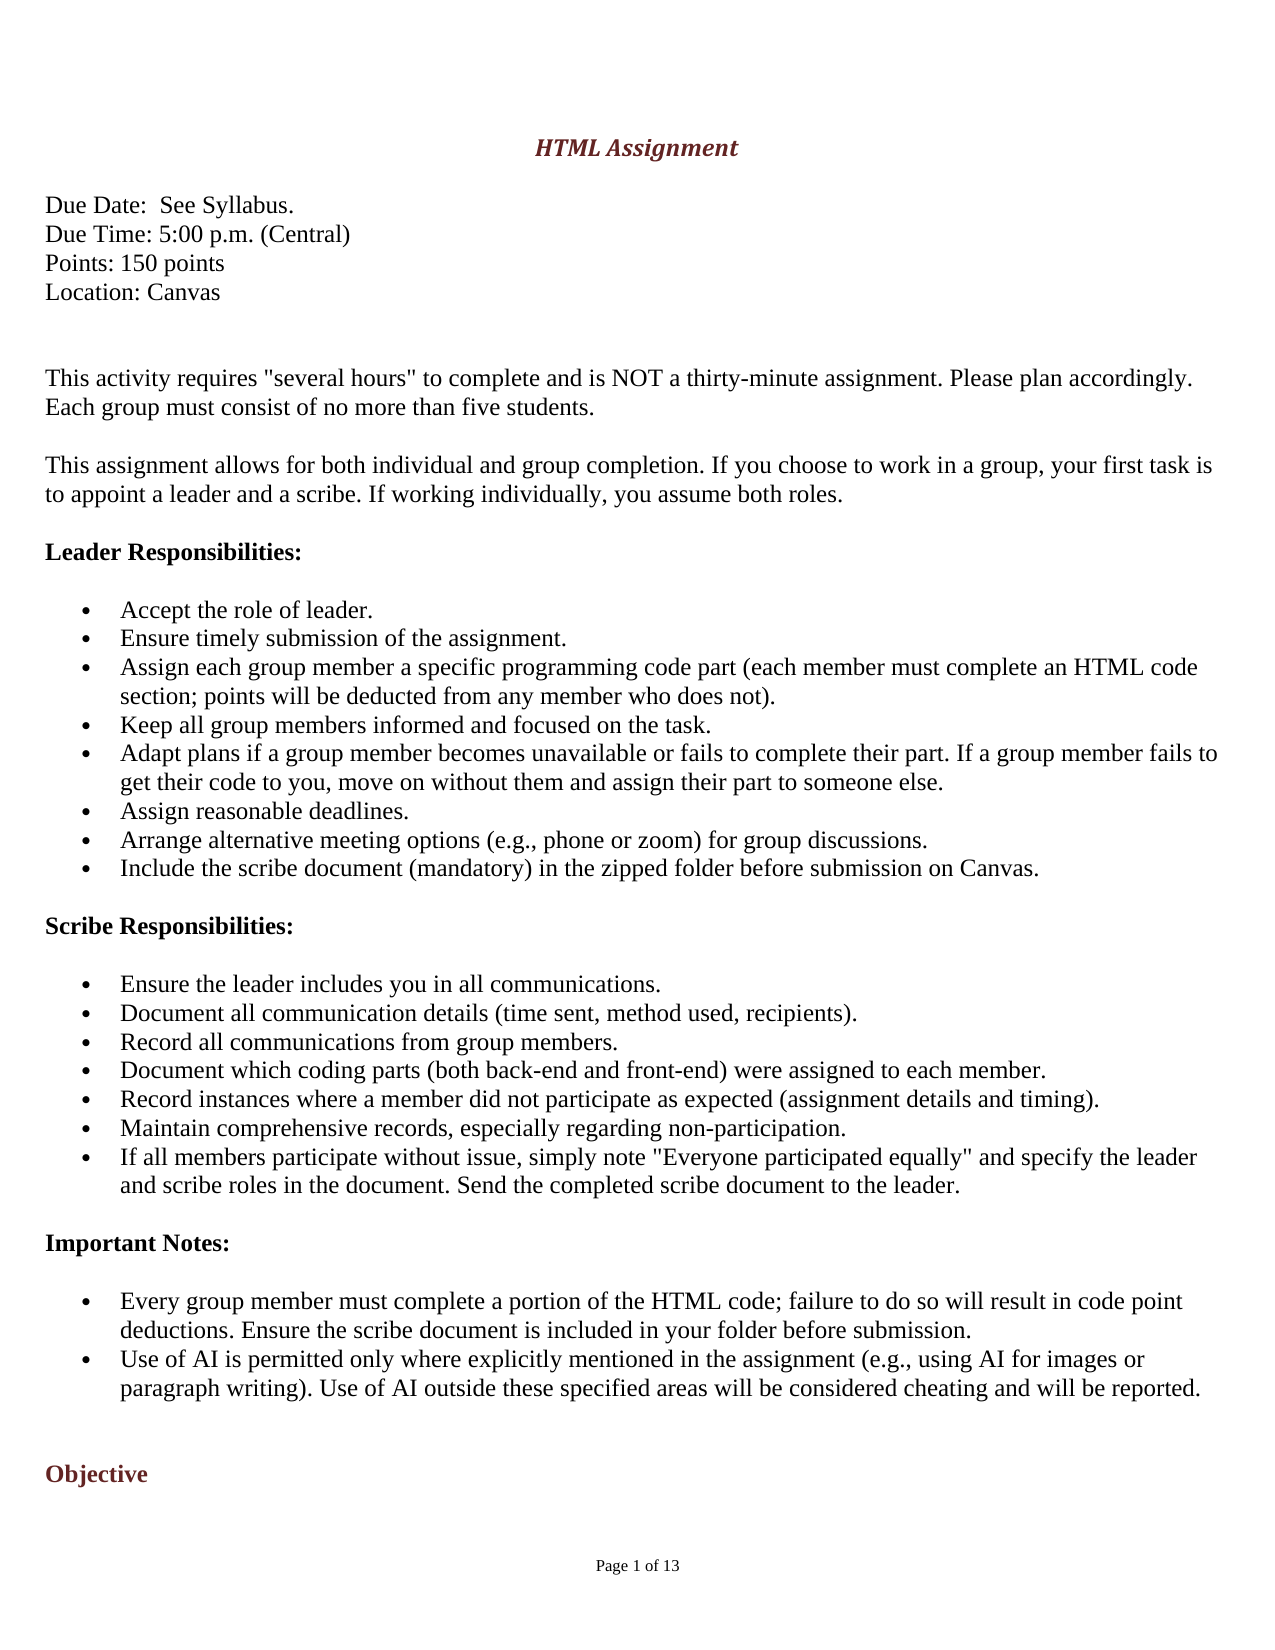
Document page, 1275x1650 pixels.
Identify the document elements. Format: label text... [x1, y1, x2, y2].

list Use of AI is permitted only where explicitly mentioned in the assignment (e.g., using AI for images or paragraph writing). Use of AI outside these specified areas will be considered cheating and will be reported. [82, 1344, 1230, 1401]
text This assignment allows for both individual and group completion. If you choose to work in a group, your first task is to appoint a leader and a scribe. If working individually, you assume both roles. [45, 450, 1230, 508]
list Accept the role of leader. [82, 595, 1230, 623]
text This activity requires "several hours" to complete and is NOT a thirty-minute assignment. Please plan accordingly. Each group must consist of no more than five students. [45, 363, 1230, 421]
list Ensure the leader includes you in all communications. [82, 969, 1230, 998]
list Maintain comprehensive records, especially regarding non-participation. [82, 1113, 1230, 1142]
list Arrange alternative meeting options (e.g., phone or zoom) for group discussions. [82, 825, 1230, 853]
text Important Notes: [45, 1228, 1230, 1257]
list Include the scribe document (mandatory) in the zipped folder before submission on Canvas. [82, 853, 1230, 882]
text Due Time: 5:00 p.m. (Central) [45, 219, 1230, 248]
text Due Date: See Syllabus. [45, 191, 1230, 219]
list Assign each group member a specific programming code part (each member must complete an HTML code section; points will be deducted from any member who does not). [82, 652, 1230, 710]
list Ensure timely submission of the assignment. [82, 623, 1230, 652]
text Location: Canvas [45, 277, 1230, 306]
subtitle Objective [45, 1459, 1230, 1488]
text Leader Responsibilities: [45, 537, 1230, 566]
list Every group member must complete a portion of the HTML code; failure to do so will result in code point deductions. Ensure the scribe document is included in your folder before submission. [82, 1286, 1230, 1344]
list If all members participate without issue, simply note "Everyone participated equally" and specify the leader and scribe roles in the document. Send the completed scribe document to the leader. [82, 1142, 1230, 1199]
list Adapt plans if a group member becomes unavailable or fails to complete their part. If a group member fails to get their code to you, move on without them and assign their part to someone else. [82, 738, 1230, 796]
text Scribe Responsibilities: [45, 911, 1230, 940]
text Points: 150 points [45, 248, 1230, 277]
list Assign reasonable deadlines. [82, 796, 1230, 825]
list Record instances where a member did not participate as expected (assignment details and timing). [82, 1084, 1230, 1113]
subtitle HTML Assignment [45, 132, 1230, 162]
list Record all communications from group members. [82, 1027, 1230, 1056]
list Keep all group members informed and focused on the task. [82, 710, 1230, 738]
list Document which coding parts (both back-end and front-end) were assigned to each member. [82, 1056, 1230, 1084]
list Document all communication details (time sent, method used, recipients). [82, 998, 1230, 1027]
